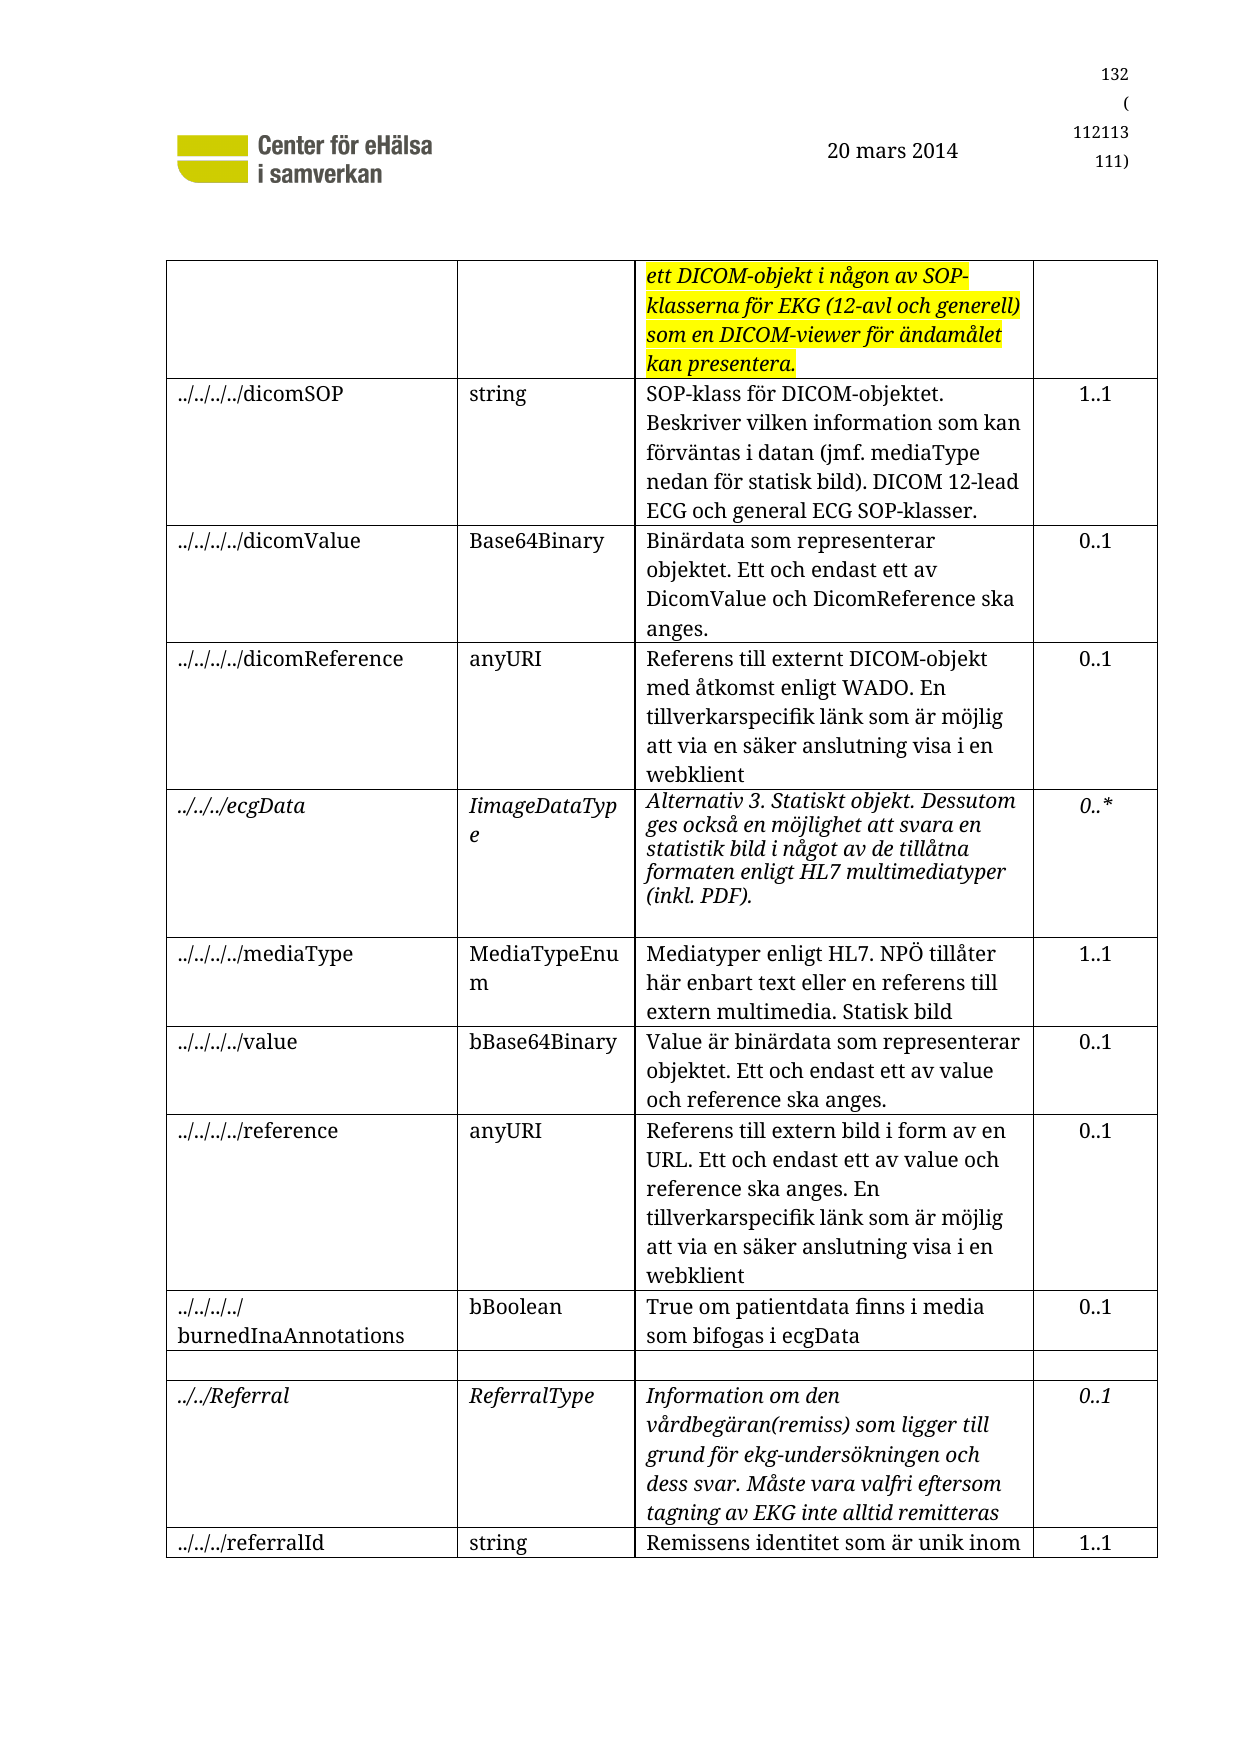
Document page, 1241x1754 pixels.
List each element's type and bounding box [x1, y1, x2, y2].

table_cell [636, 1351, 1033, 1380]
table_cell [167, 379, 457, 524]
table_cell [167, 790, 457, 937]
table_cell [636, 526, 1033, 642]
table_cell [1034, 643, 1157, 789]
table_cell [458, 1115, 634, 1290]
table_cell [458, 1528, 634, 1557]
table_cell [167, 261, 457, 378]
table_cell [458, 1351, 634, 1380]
picture [177, 135, 432, 183]
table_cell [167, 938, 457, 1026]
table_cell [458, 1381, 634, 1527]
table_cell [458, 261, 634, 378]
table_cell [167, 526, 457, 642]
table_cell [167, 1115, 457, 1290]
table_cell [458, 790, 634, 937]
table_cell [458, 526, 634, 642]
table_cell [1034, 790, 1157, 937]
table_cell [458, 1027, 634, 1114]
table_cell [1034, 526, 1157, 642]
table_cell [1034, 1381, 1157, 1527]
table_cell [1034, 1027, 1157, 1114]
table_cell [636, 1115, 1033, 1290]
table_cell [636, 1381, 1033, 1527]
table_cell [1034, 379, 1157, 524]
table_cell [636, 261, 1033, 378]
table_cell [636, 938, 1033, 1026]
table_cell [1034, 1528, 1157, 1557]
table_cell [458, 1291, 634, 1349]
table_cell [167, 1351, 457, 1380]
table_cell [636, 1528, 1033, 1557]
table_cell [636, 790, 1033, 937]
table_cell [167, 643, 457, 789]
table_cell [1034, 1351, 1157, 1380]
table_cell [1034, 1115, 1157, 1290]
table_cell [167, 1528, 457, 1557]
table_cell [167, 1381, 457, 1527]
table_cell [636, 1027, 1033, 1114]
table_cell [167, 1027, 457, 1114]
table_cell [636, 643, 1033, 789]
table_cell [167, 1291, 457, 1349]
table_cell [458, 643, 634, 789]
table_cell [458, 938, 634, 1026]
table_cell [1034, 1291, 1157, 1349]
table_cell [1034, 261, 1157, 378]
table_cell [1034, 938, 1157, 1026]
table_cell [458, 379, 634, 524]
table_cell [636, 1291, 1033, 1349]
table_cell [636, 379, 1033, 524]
